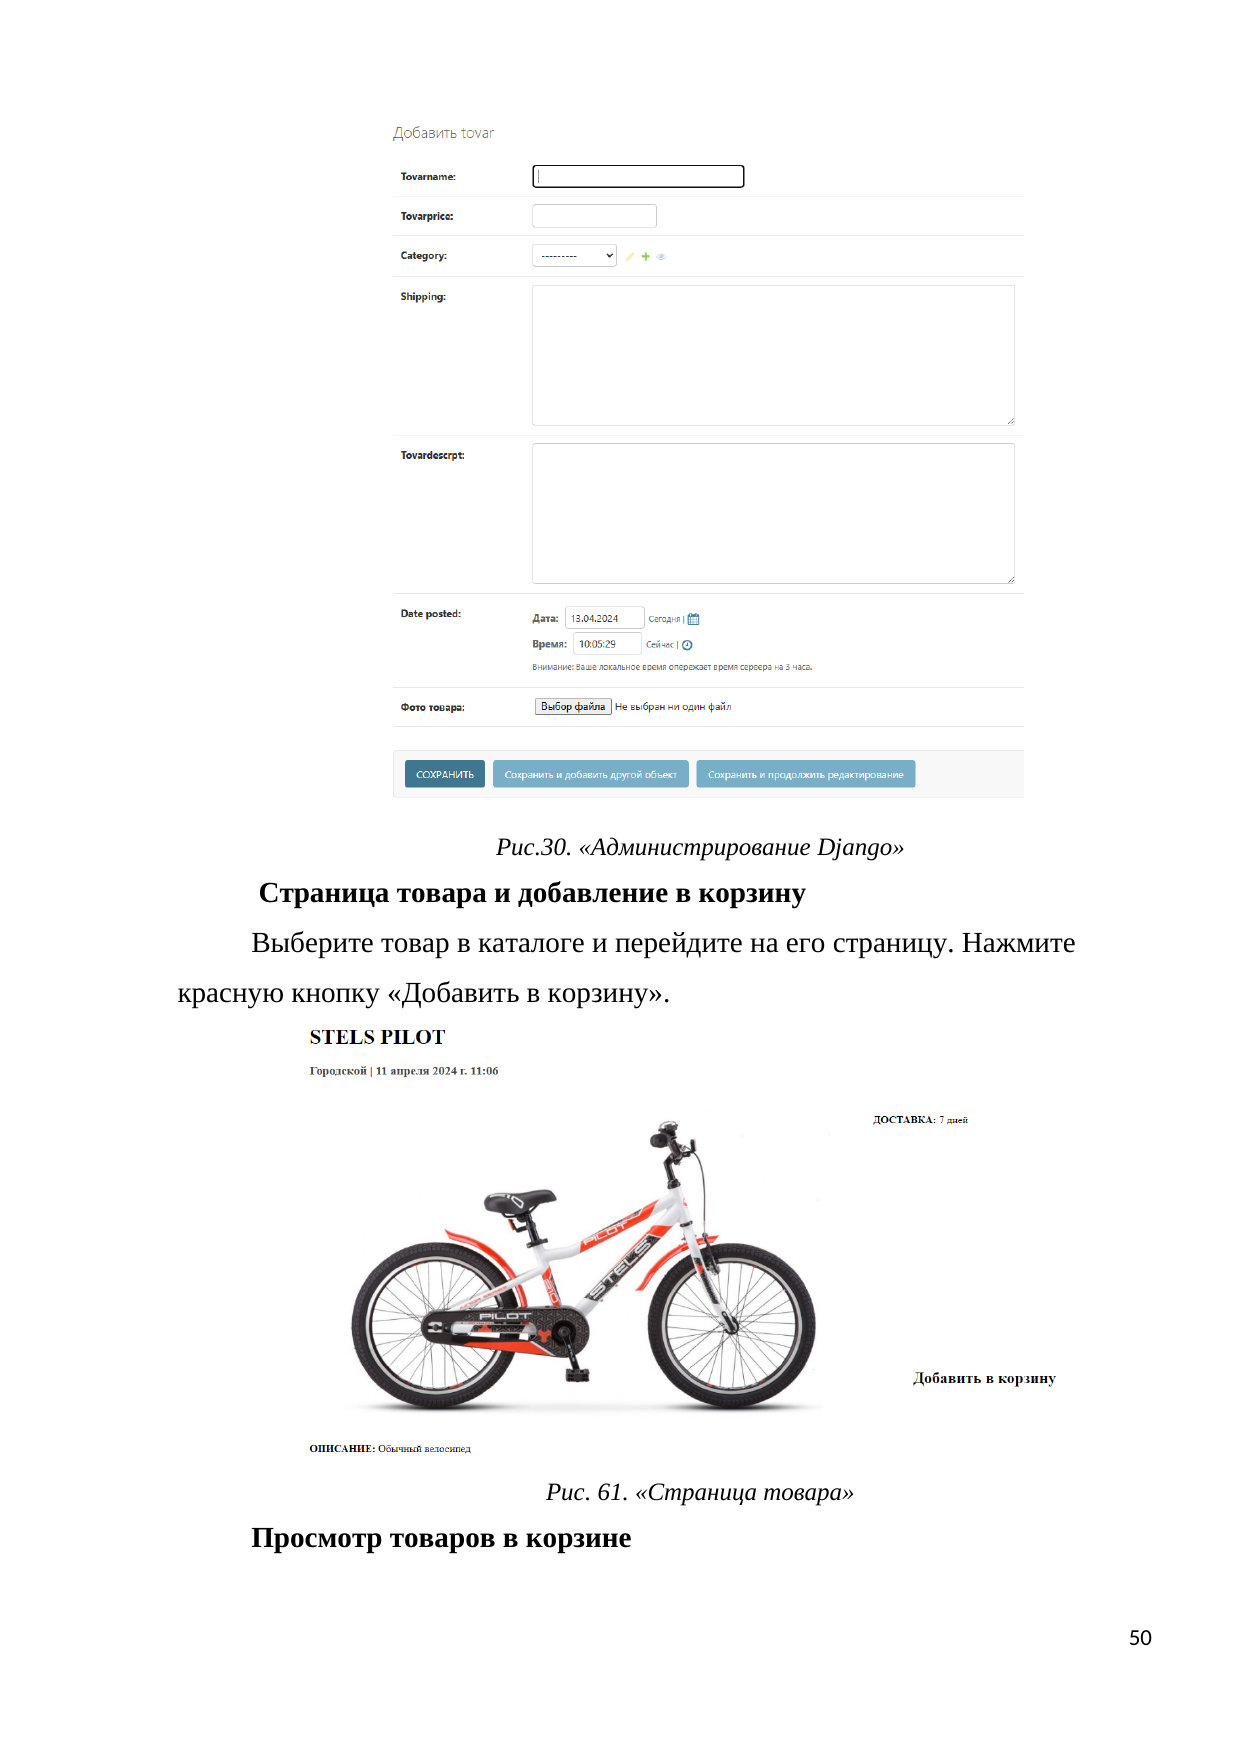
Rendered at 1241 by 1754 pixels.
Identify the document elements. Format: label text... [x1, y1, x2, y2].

picture [300, 1025, 1103, 1463]
text Выберите товар в каталоге и перейдите на его страницу. Нажмите красную кнопку «Добавить в корзину». [177, 925, 1152, 1009]
text Страница товара и добавление в корзину [177, 875, 1152, 908]
text Рис.30. «Администрирование Django» [177, 832, 1152, 860]
text Просмотр товаров в корзине [251, 1520, 1152, 1553]
picture [378, 118, 1025, 818]
